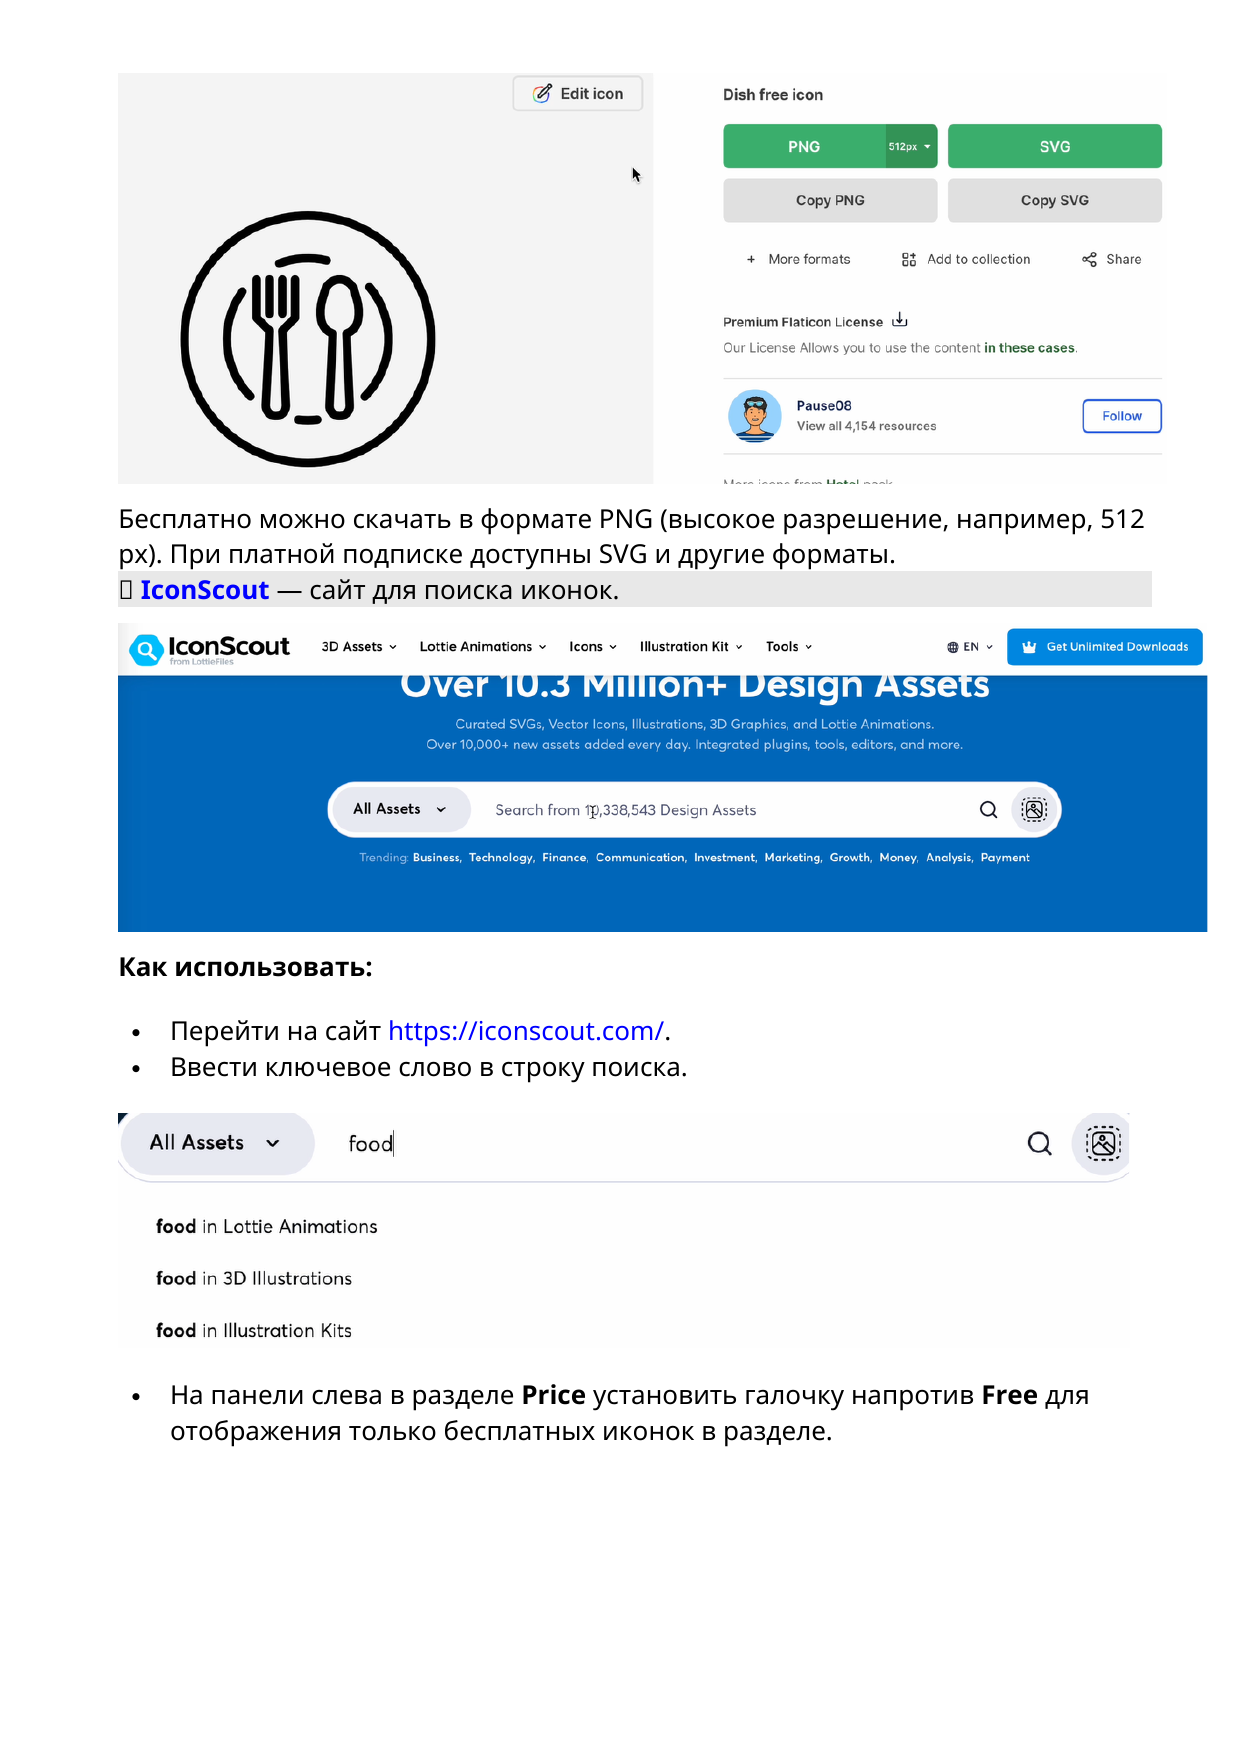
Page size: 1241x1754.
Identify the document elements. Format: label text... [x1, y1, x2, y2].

picture [118, 623, 1208, 932]
list На панели слева в разделе Price установить галочку напротив Free для отображения только бесплатных иконок в разделе. [132, 1377, 1152, 1448]
list Перейти на сайт https://iconscout.com/. [132, 1013, 1152, 1048]
picture [118, 73, 1168, 484]
picture [118, 1113, 1130, 1348]
text Как использовать: [118, 948, 1152, 984]
list Ввести ключевое слово в строку поиска. [132, 1048, 1152, 1084]
text ✅ IconScout — сайт для поиска иконок. [118, 571, 1152, 607]
text Бесплатно можно скачать в формате PNG (высокое разрешение, например, 512 px). При платной подписке доступны SVG и другие форматы. [118, 500, 1152, 571]
